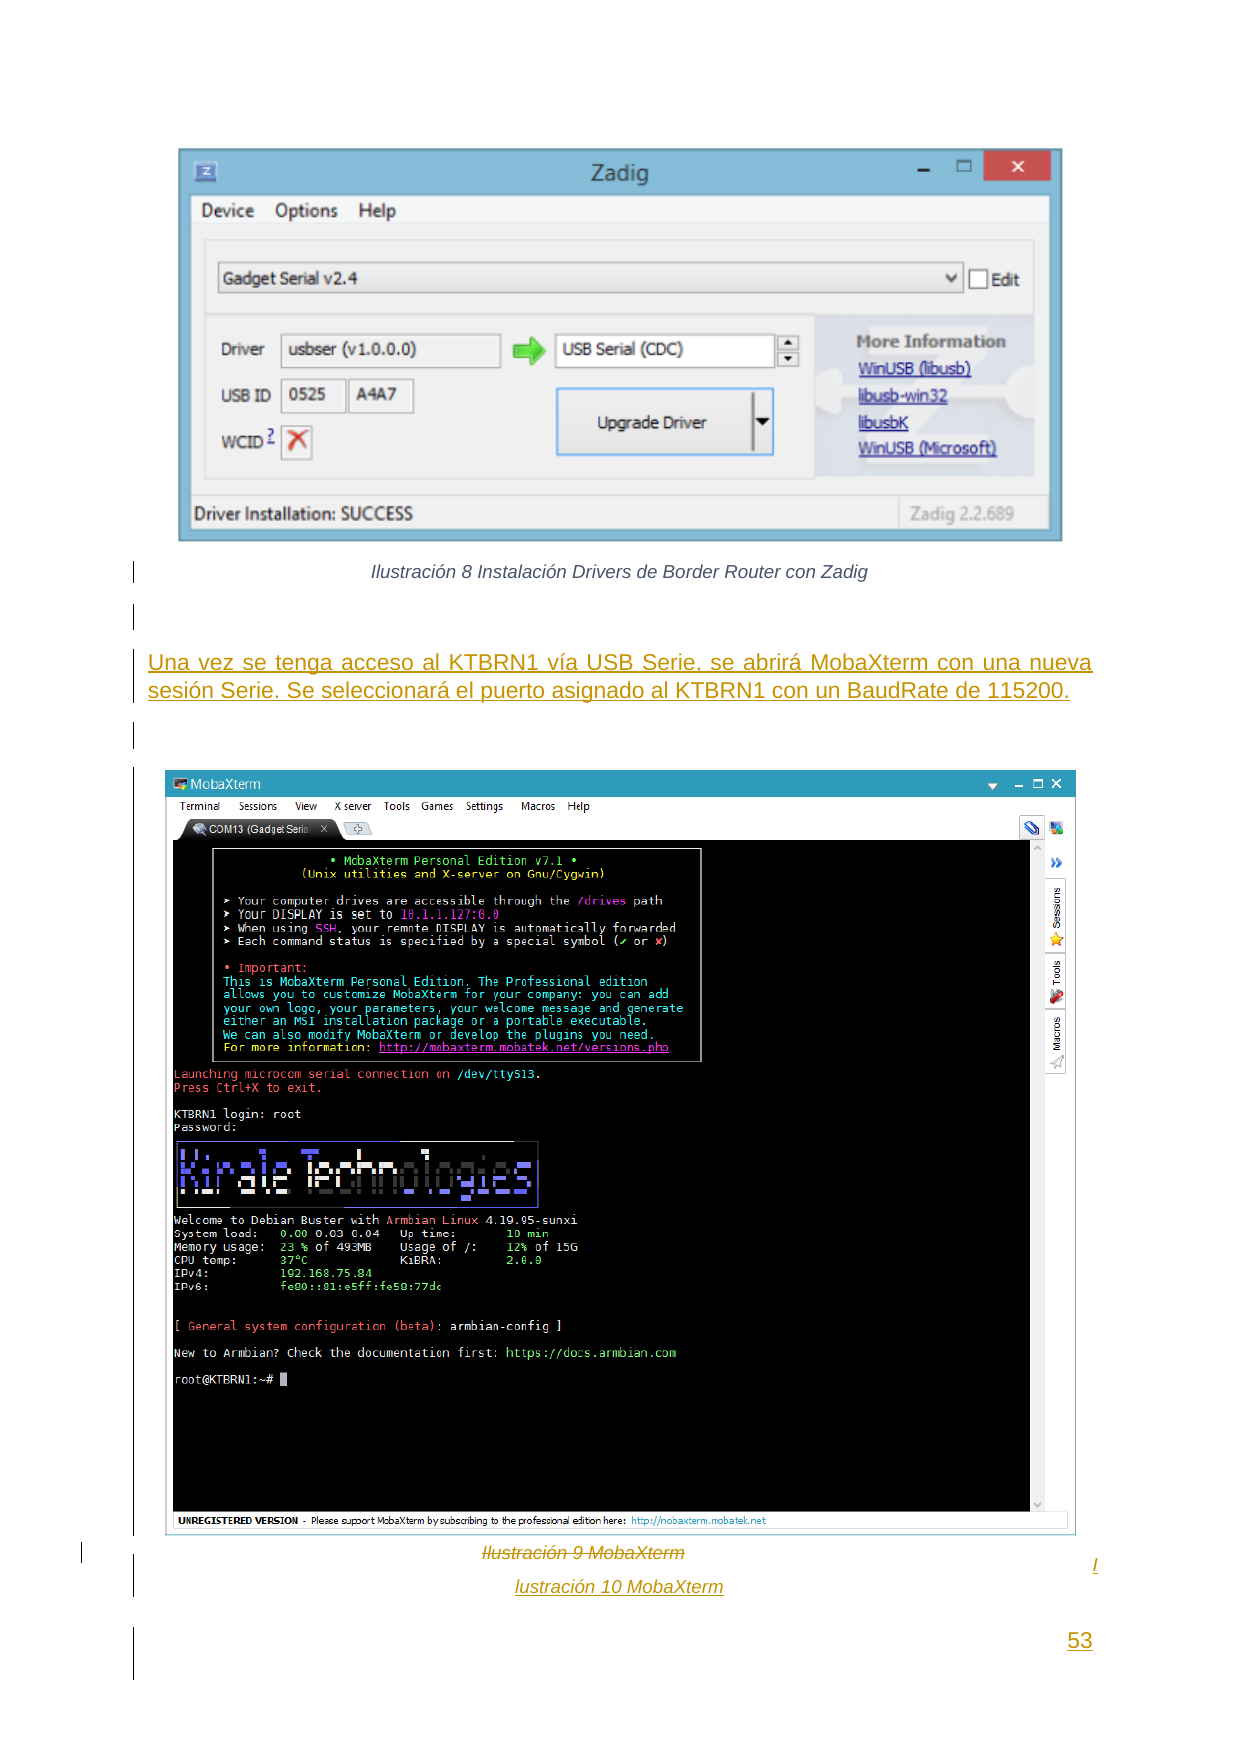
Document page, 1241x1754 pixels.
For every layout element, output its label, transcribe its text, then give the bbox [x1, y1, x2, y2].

text Ilustración 8 Instalación Drivers de Border Router con Zadig [148, 561, 1092, 583]
picture [177, 147, 1063, 543]
picture [162, 767, 1078, 1536]
